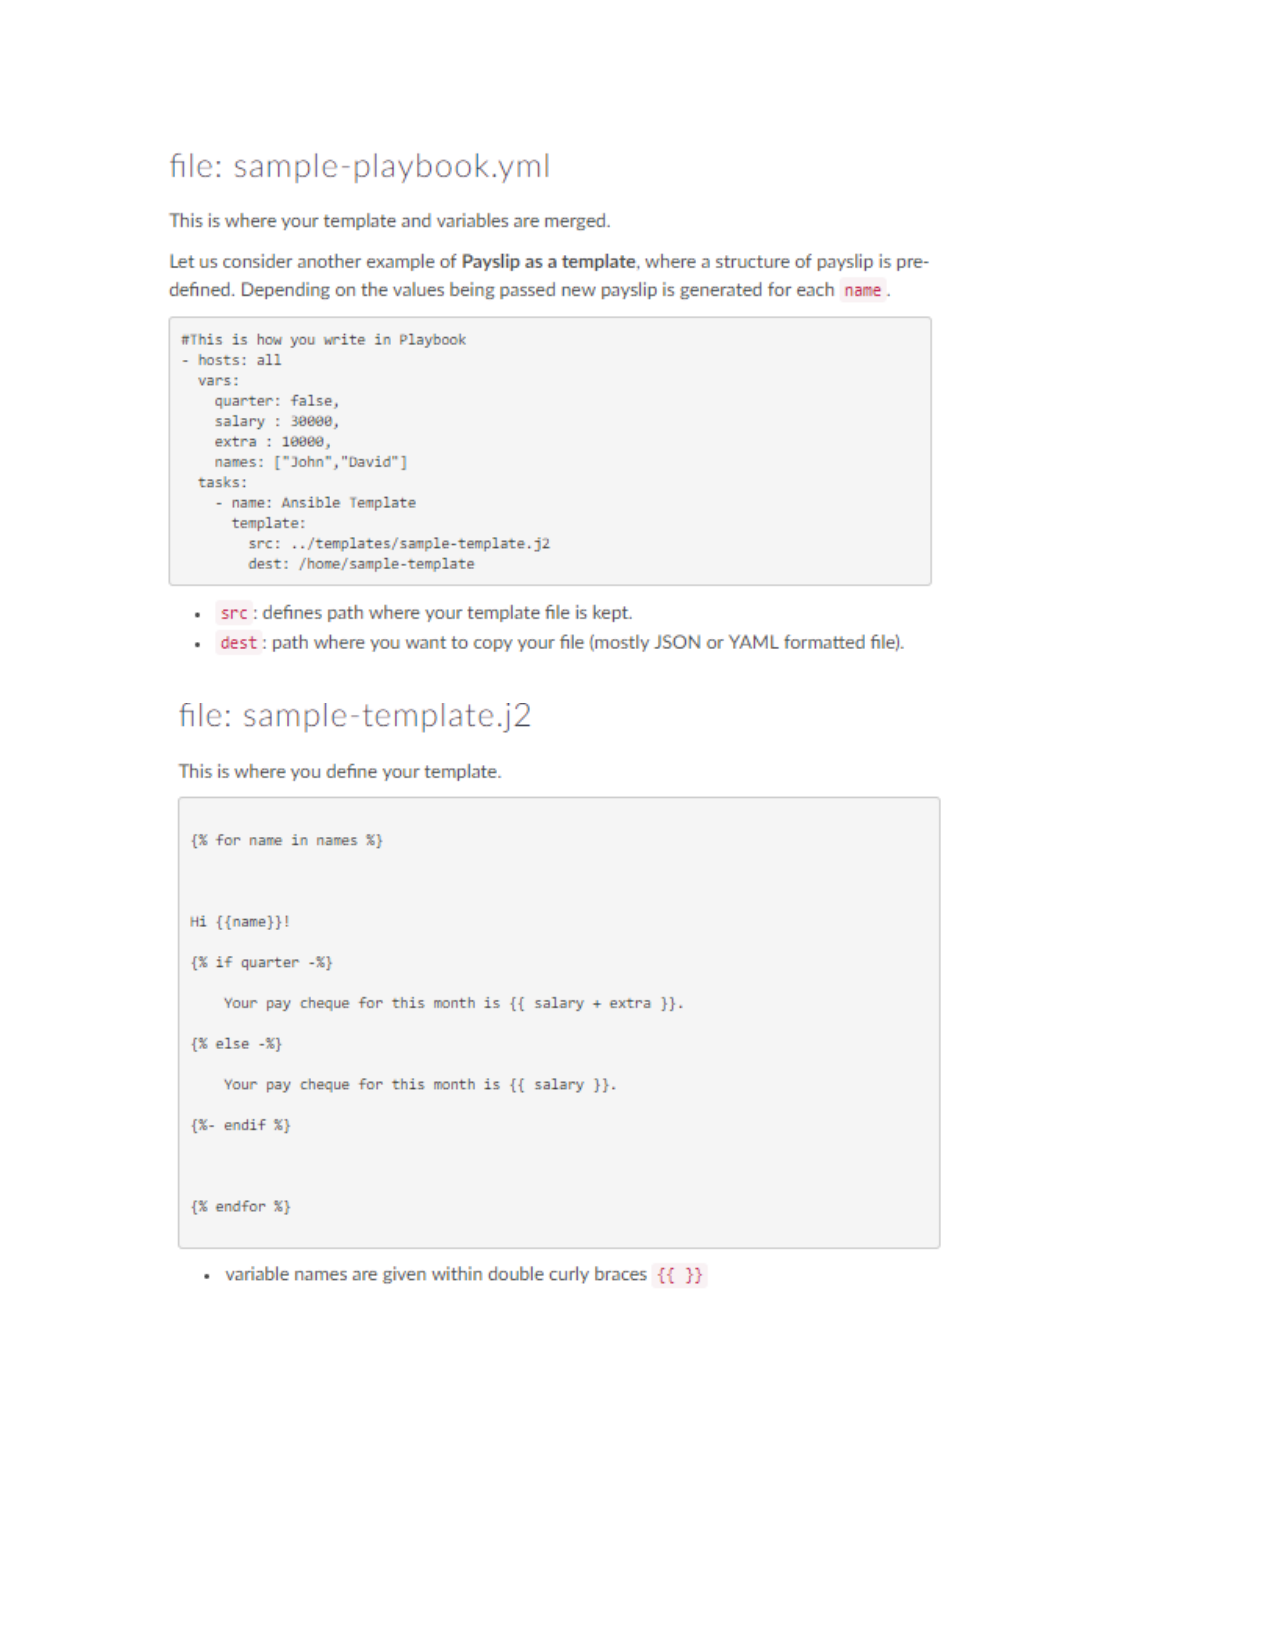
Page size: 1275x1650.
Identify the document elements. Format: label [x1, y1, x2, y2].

picture [150, 150, 951, 685]
picture [150, 703, 955, 1290]
